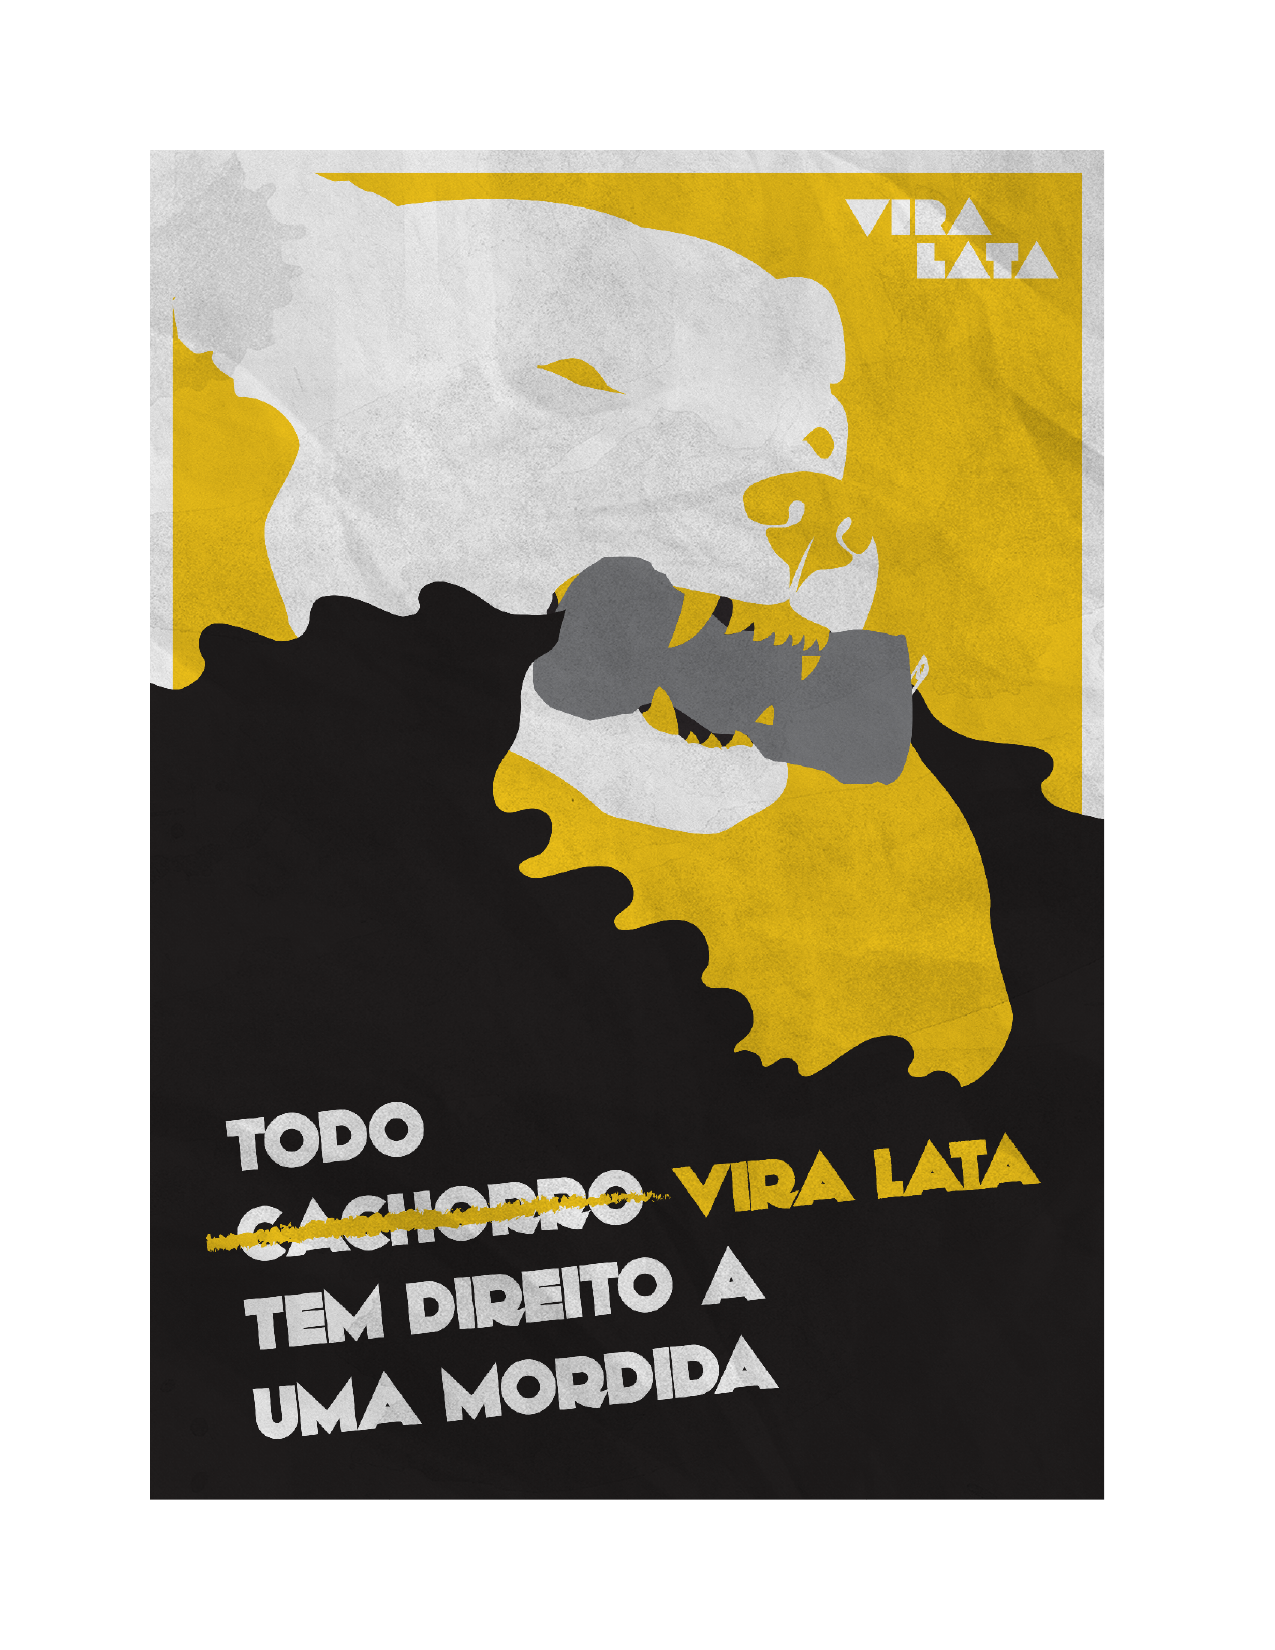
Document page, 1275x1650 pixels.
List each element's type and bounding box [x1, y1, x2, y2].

picture [150, 150, 1105, 1500]
